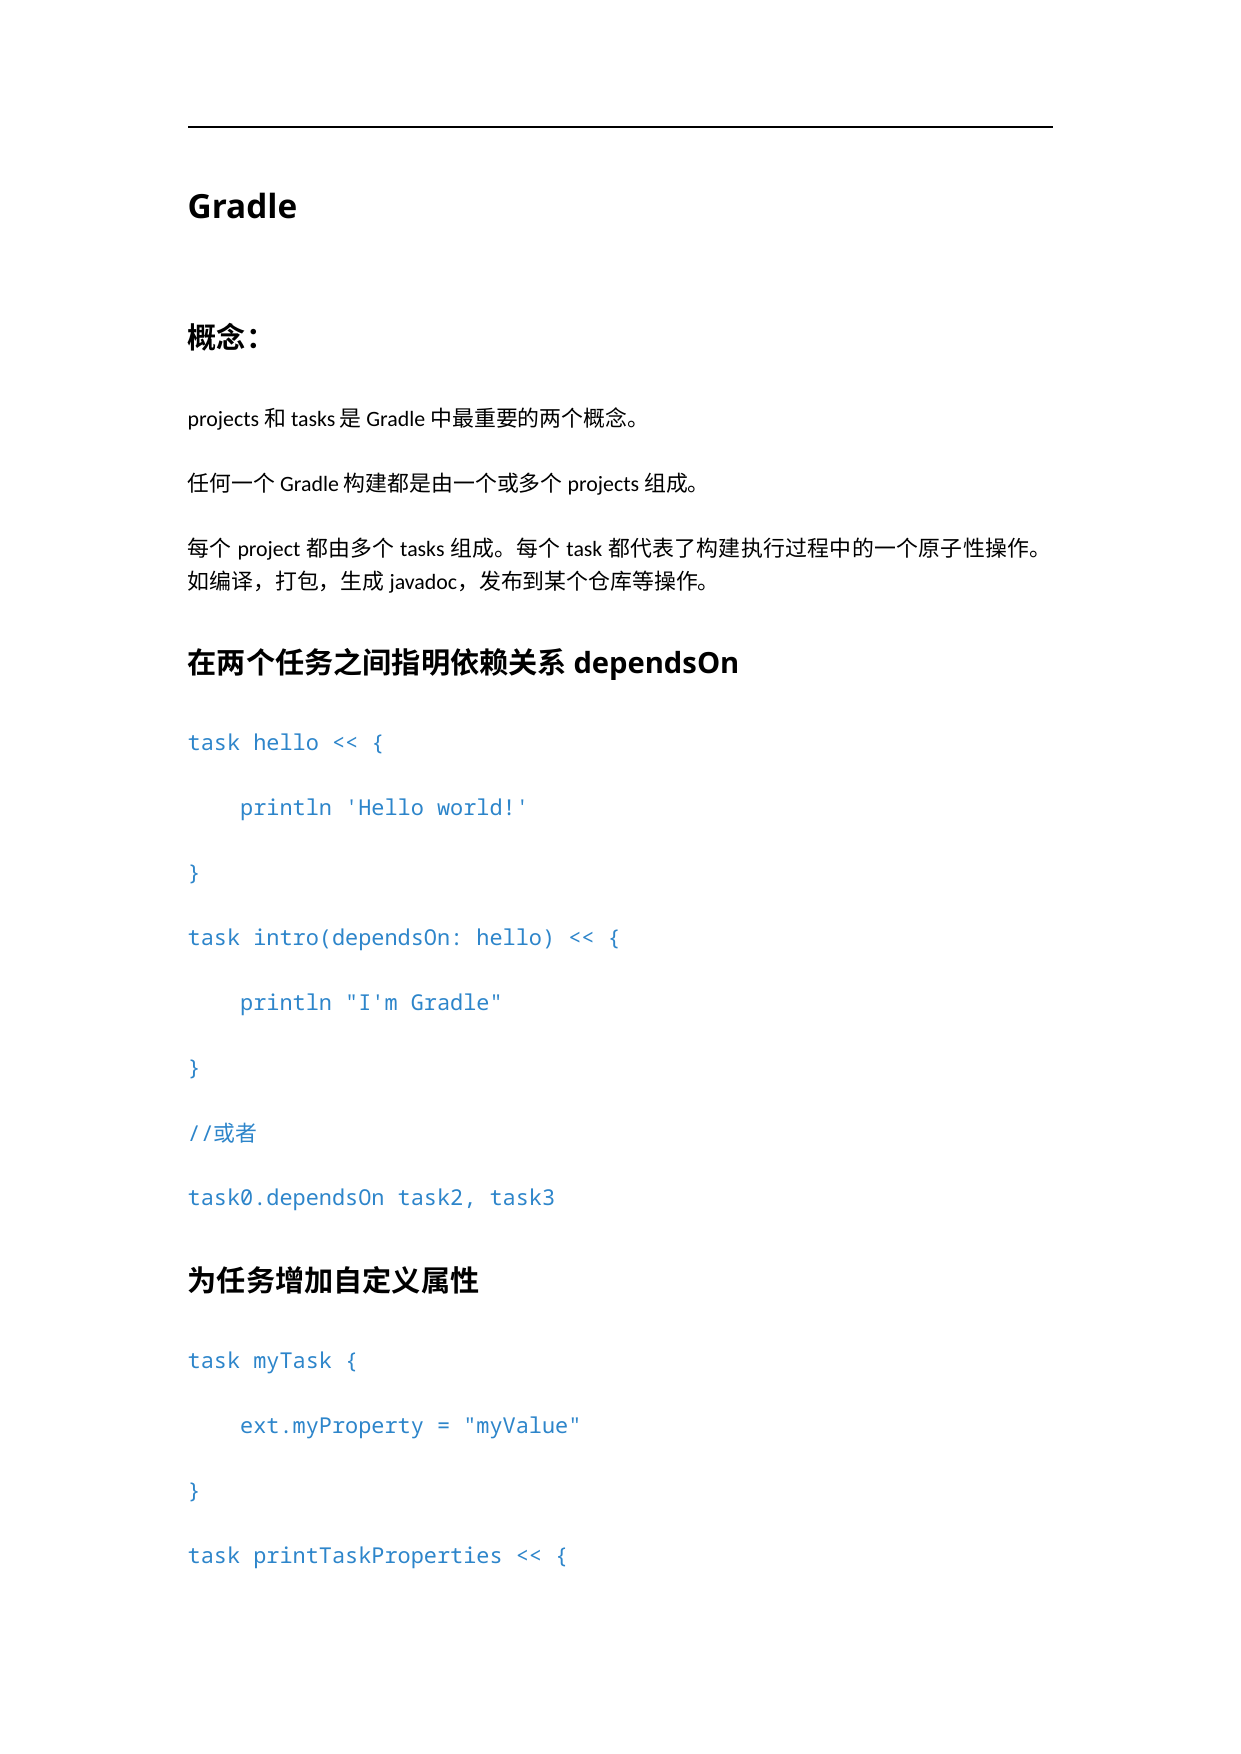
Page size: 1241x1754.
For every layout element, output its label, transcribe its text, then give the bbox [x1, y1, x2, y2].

text task printTaskProperties << { [187, 1538, 1053, 1571]
text task myTask { [187, 1343, 1053, 1376]
text 每个 project 都由多个 tasks 组成。每个 task 都代表了构建执行过程中的一个原子性操作。如编译，打包，生成 javadoc，发布到某个仓库等操作。 [187, 531, 1053, 596]
subtitle Gradle [187, 173, 1053, 238]
text task hello << { [187, 726, 1053, 758]
text 任何一个 Gradle 构建都是由一个或多个 projects 组成。 [187, 466, 1053, 498]
text } [187, 856, 1053, 888]
text projects 和 tasks是 Gradle 中最重要的两个概念。 [187, 401, 1053, 433]
text } [187, 1473, 1053, 1506]
text 概念： [187, 303, 1053, 368]
text println 'Hello world!' [187, 791, 1053, 823]
text ext.myProperty = "myValue" [187, 1408, 1053, 1441]
text task0.dependsOn task2, task3 [187, 1181, 1053, 1213]
text //或者 [187, 1116, 1053, 1148]
text task intro(dependsOn: hello) << { [187, 921, 1053, 953]
text 为任务增加自定义属性 [187, 1246, 1053, 1311]
text 在两个任务之间指明依赖关系 dependsOn [187, 628, 1053, 693]
text println "I'm Gradle" [187, 986, 1053, 1018]
text } [187, 1051, 1053, 1083]
